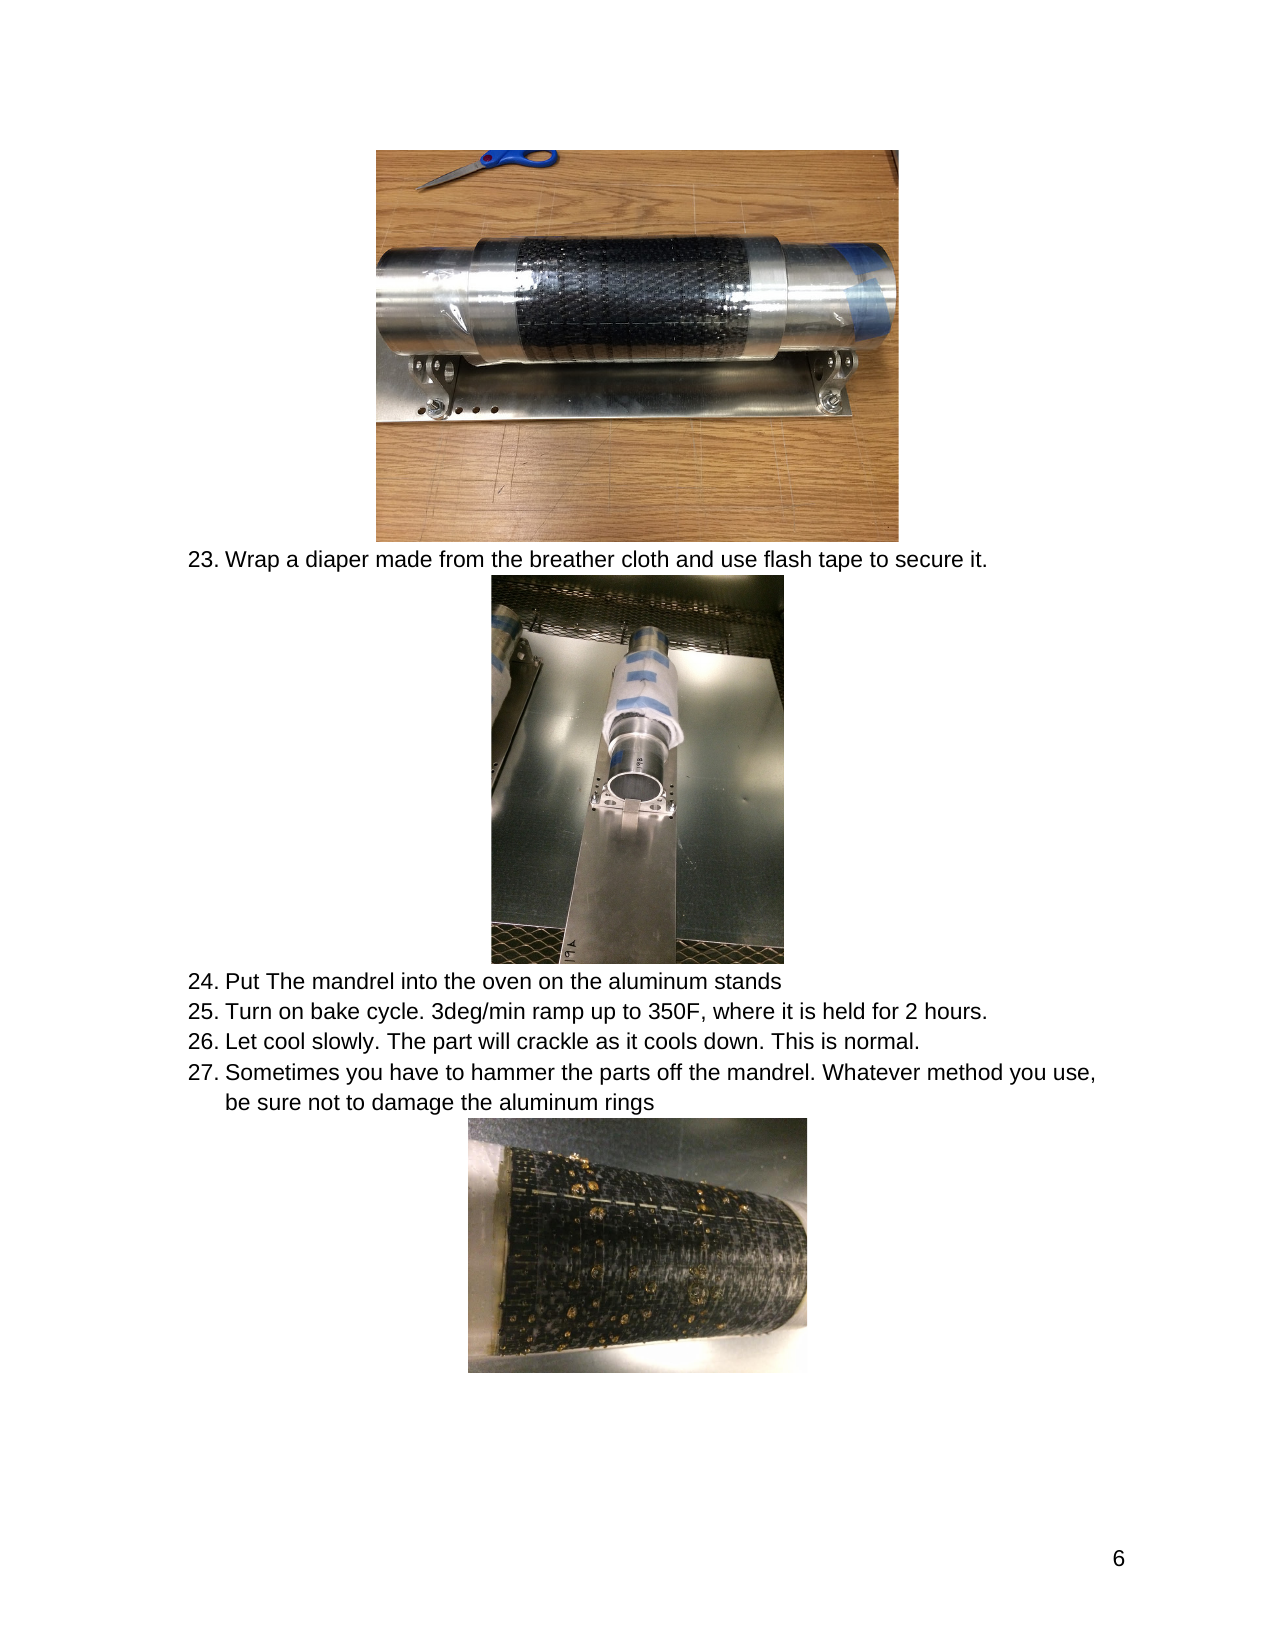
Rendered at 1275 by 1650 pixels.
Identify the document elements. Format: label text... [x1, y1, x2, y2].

list Let cool slowly. The part will crackle as it cools down. This is normal. [188, 1028, 1125, 1055]
picture [491, 575, 784, 964]
list Turn on bake cycle. 3deg/min ramp up to 350F, where it is held for 2 hours. [188, 998, 1125, 1024]
picture [468, 1118, 808, 1373]
list Wrap a diaper made from the breather cloth and use flash tape to secure it. [188, 546, 1125, 572]
picture [376, 150, 899, 542]
list Sometimes you have to hammer the parts off the mandrel. Whatever method you use, be sure not to damage the aluminum rings [188, 1058, 1125, 1115]
list Put The mandrel into the oven on the aluminum stands [188, 968, 1125, 994]
